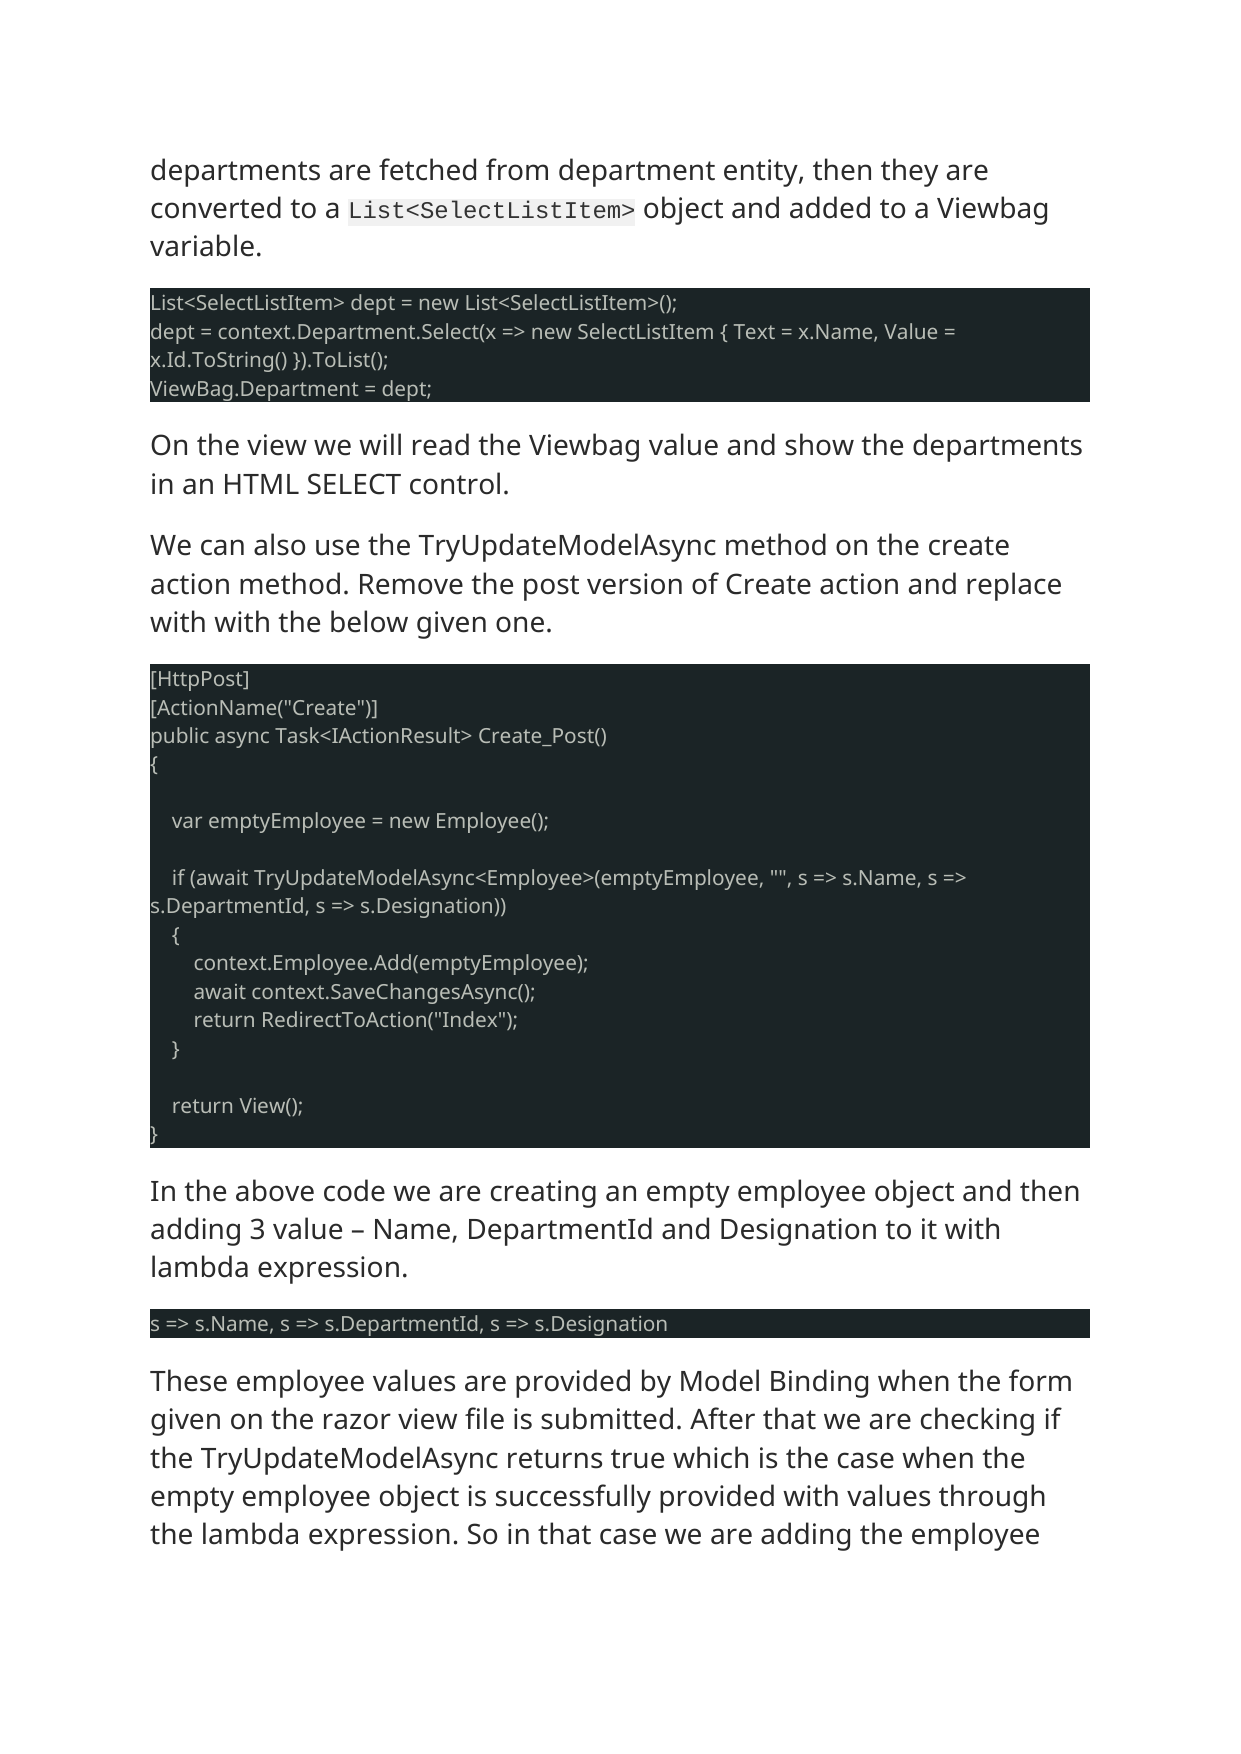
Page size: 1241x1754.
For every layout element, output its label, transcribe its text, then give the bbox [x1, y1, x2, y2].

text { [150, 920, 1090, 948]
text return RedirectToAction("Index"); [150, 1005, 1090, 1034]
text { [150, 749, 1090, 778]
text dept = context.Department.Select(x => new SelectListItem { Text = x.Name, Value = x.Id.ToString() }).ToList(); [150, 317, 1090, 374]
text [150, 150, 1090, 265]
text return View(); [150, 1091, 1090, 1119]
text On the view we will read the Viewbag value and show the departments in an HTML SELECT control. [150, 426, 1090, 502]
text [ActionName("Create")] [150, 693, 1090, 721]
text ViewBag.Department = dept; [150, 374, 1090, 402]
text if (await TryUpdateModelAsync<Employee>(emptyEmployee, "", s => s.Name, s => s.DepartmentId, s => s.Designation)) [150, 863, 1090, 920]
text } [150, 1034, 1090, 1062]
text await context.SaveChangesAsync(); [150, 977, 1090, 1005]
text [150, 1361, 1090, 1553]
text [HttpPost] [150, 664, 1090, 693]
text We can also use the TryUpdateModelAsync method on the create action method. Remove the post version of Create action and replace with with the below given one. [150, 526, 1090, 641]
text s => s.Name, s => s.DepartmentId, s => s.Designation [150, 1309, 1090, 1338]
text var emptyEmployee = new Employee(); [150, 806, 1090, 835]
text public async Task<IActionResult> Create_Post() [150, 721, 1090, 749]
text In the above code we are creating an empty employee object and then adding 3 value – Name, DepartmentId and Designation to it with lambda expression. [150, 1171, 1090, 1286]
text context.Employee.Add(emptyEmployee); [150, 948, 1090, 977]
text } [150, 1119, 1090, 1148]
text List<SelectListItem> dept = new List<SelectListItem>(); [150, 288, 1090, 317]
